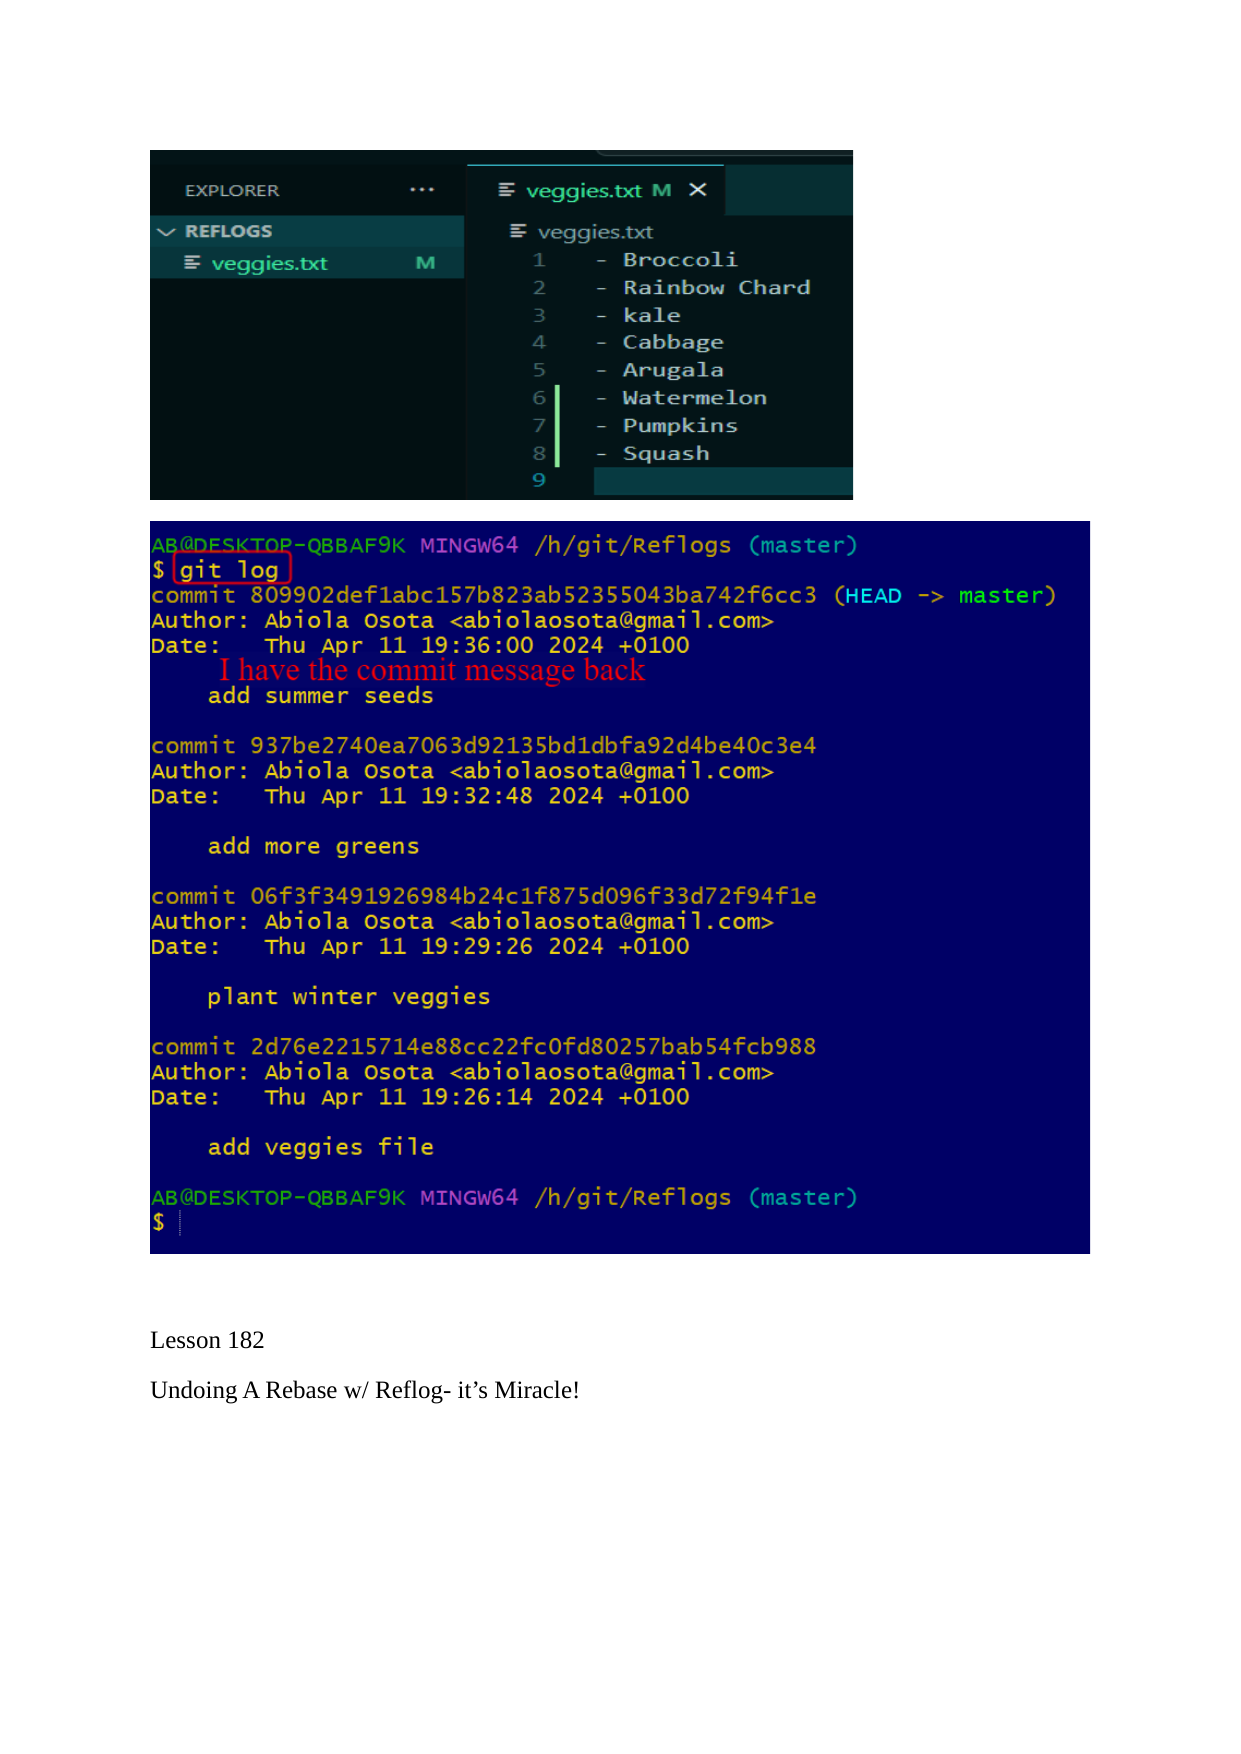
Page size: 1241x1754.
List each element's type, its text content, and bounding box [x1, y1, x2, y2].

text Undoing A Rebase w/ Reflog- it’s Miracle! [150, 1375, 1090, 1404]
text Lesson 182 [150, 1325, 1090, 1354]
picture [150, 521, 1091, 1254]
picture [150, 150, 854, 500]
